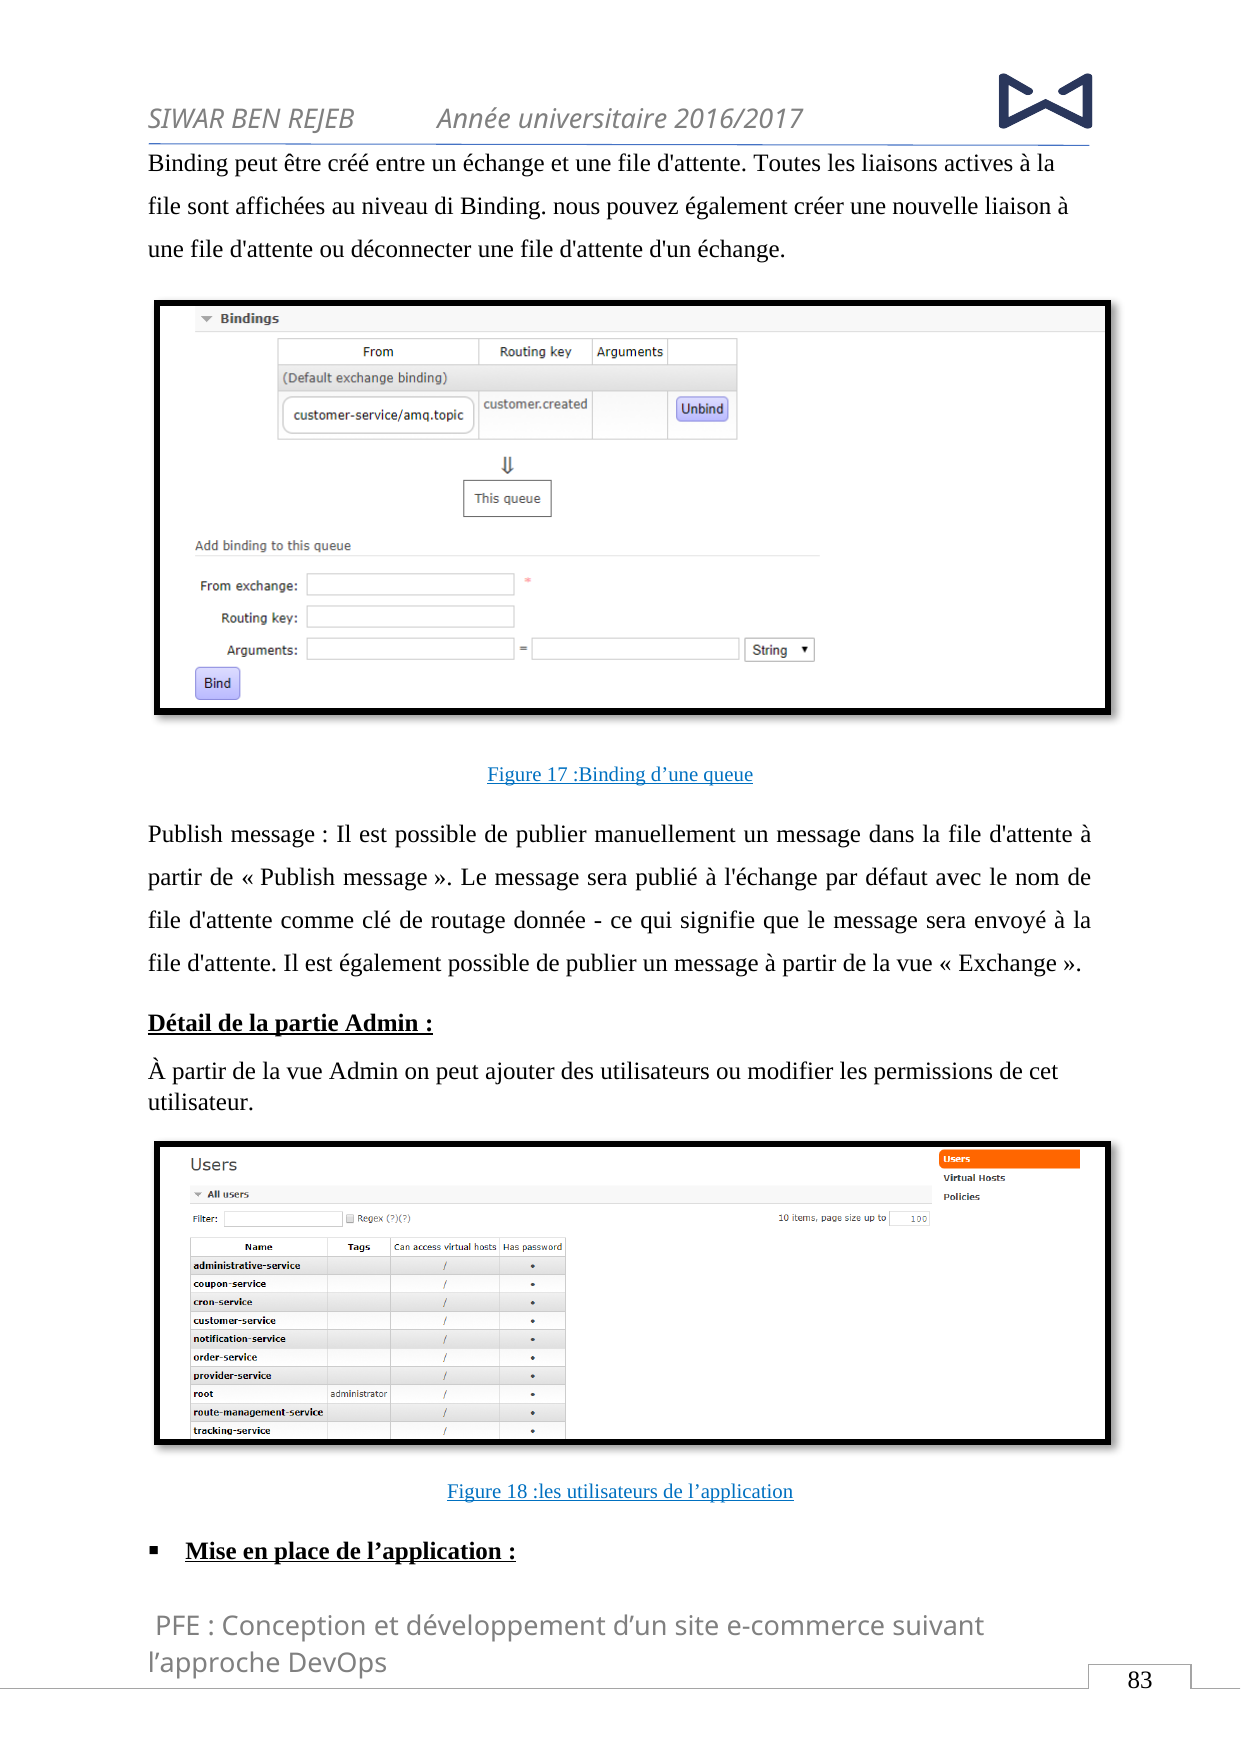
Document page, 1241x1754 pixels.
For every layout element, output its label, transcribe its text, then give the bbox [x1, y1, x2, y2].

picture [160, 306, 1105, 708]
list Mise en place de l’application : [148, 1536, 1093, 1564]
text Publish message : Il est possible de publier manuellement un message dans la file d'attente à partir de « Publish message ». Le message sera publié à l'échange par défaut avec le nom de file d'attente comme clé de routage donnée - ce qui signifie que le message sera envoyé à la file d'attente. Il est également possible de publier un message à partir de la vue « Exchange ». [148, 819, 1093, 977]
text À partir de la vue Admin on peut ajouter des utilisateurs ou modifier les permissions de cet utilisateur. [148, 1056, 1093, 1116]
picture [998, 73, 1093, 129]
text Détail de la partie Admin : [148, 1008, 1093, 1037]
text Binding peut être créé entre un échange et une file d'attente. Toutes les liaisons actives à la file sont affichées au niveau di Binding. nous pouvez également créer une nouvelle liaison à une file d'attente ou déconnecter une file d'attente d'un échange. [148, 148, 1093, 263]
picture [160, 1147, 1105, 1439]
